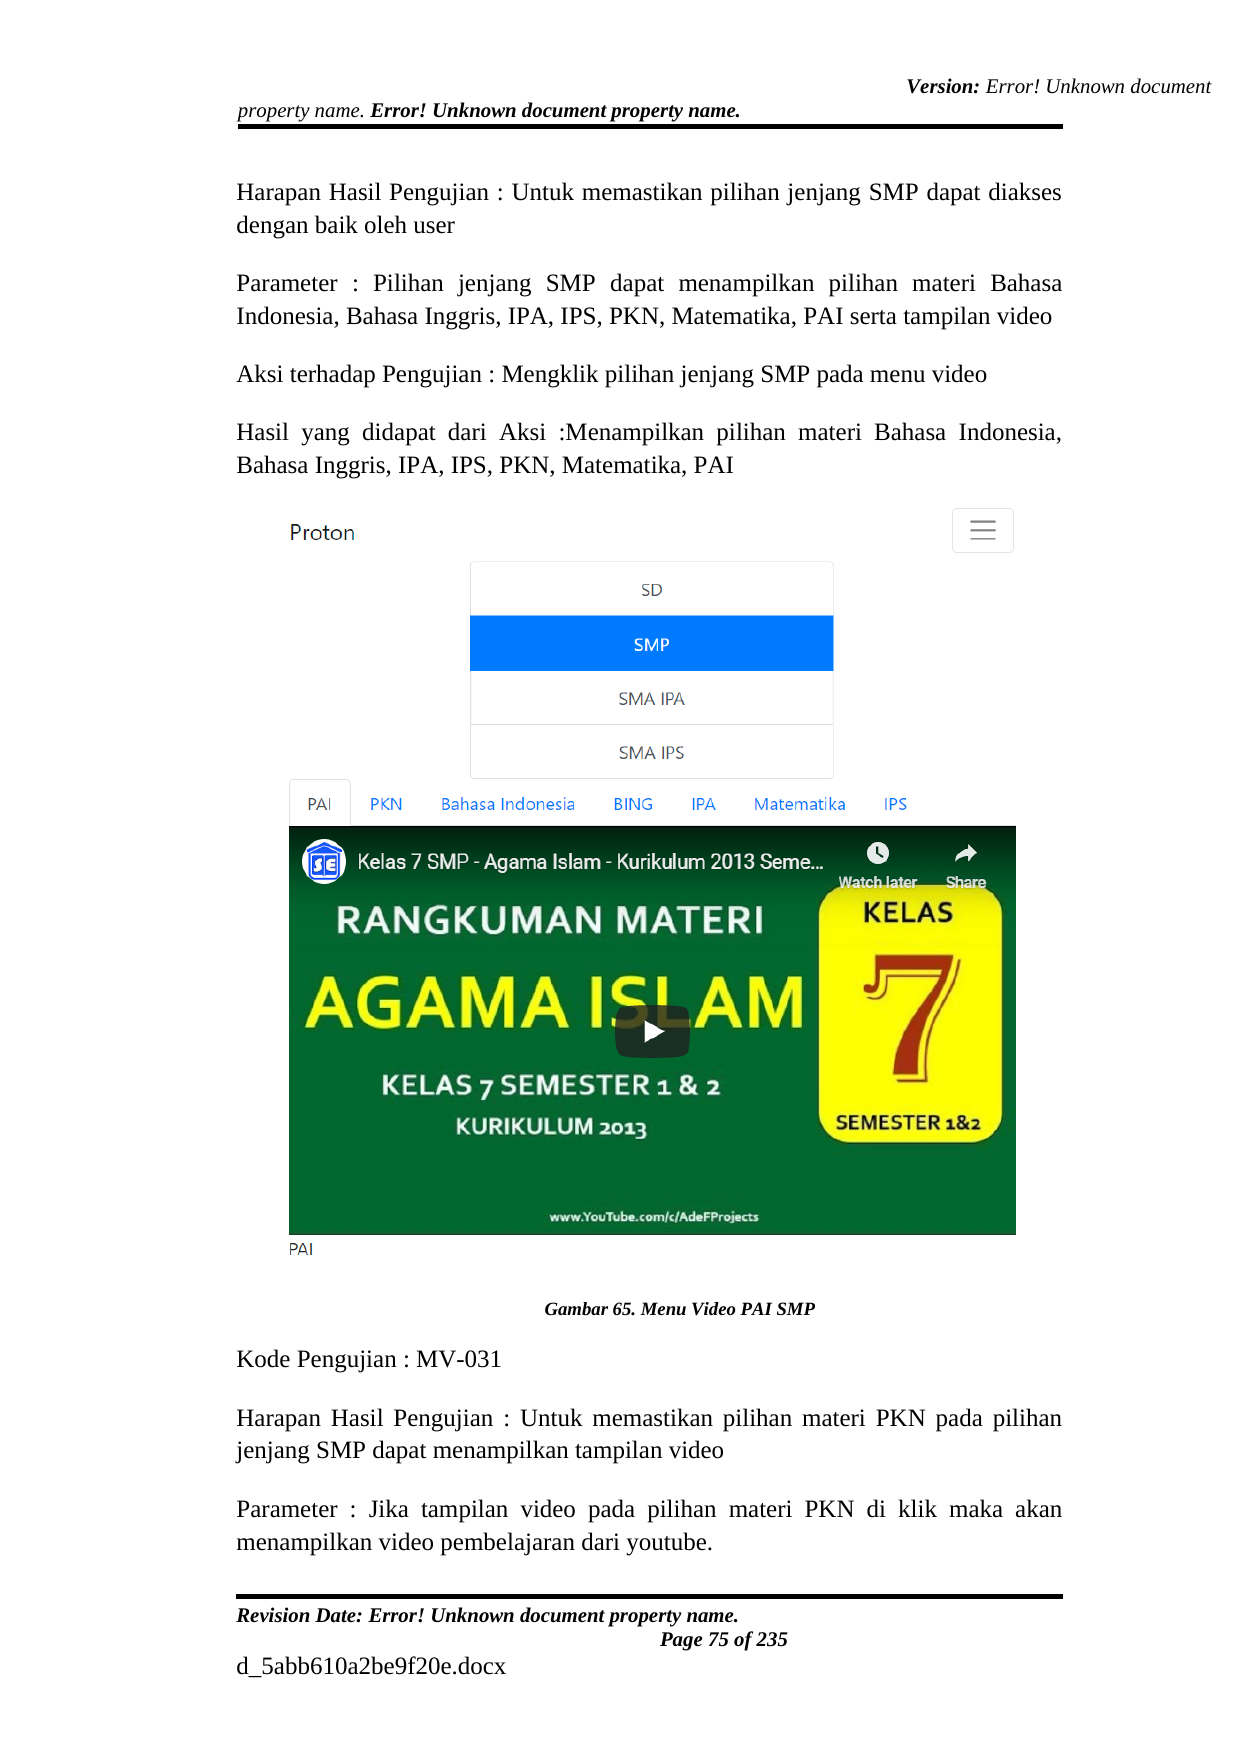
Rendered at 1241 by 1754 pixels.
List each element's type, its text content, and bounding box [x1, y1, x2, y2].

text Hasil yang didapat dari Aksi :Menampilkan pilihan materi Bahasa Indonesia, Bahasa Inggris, IPA, IPS, PKN, Matematika, PAI [236, 417, 1063, 479]
picture [268, 508, 1032, 1269]
text Parameter : Jika tampilan video pada pilihan materi PKN di klik maka akan menampilkan video pembelajaran dari youtube. [236, 1494, 1063, 1555]
text Kode Pengujian : MV-031 [236, 1344, 1063, 1373]
text Gambar 65. Menu Video PAI SMP [296, 1298, 1063, 1319]
text Harapan Hasil Pengujian : Untuk memastikan pilihan jenjang SMP dapat diakses dengan baik oleh user [236, 177, 1063, 239]
text Harapan Hasil Pengujian : Untuk memastikan pilihan materi PKN pada pilihan jenjang SMP dapat menampilkan tampilan video [236, 1403, 1063, 1464]
text Parameter : Pilihan jenjang SMP dapat menampilkan pilihan materi Bahasa Indonesia, Bahasa Inggris, IPA, IPS, PKN, Matematika, PAI serta tampilan video [236, 268, 1063, 330]
text Aksi terhadap Pengujian : Mengklik pilihan jenjang SMP pada menu video [236, 359, 1063, 388]
